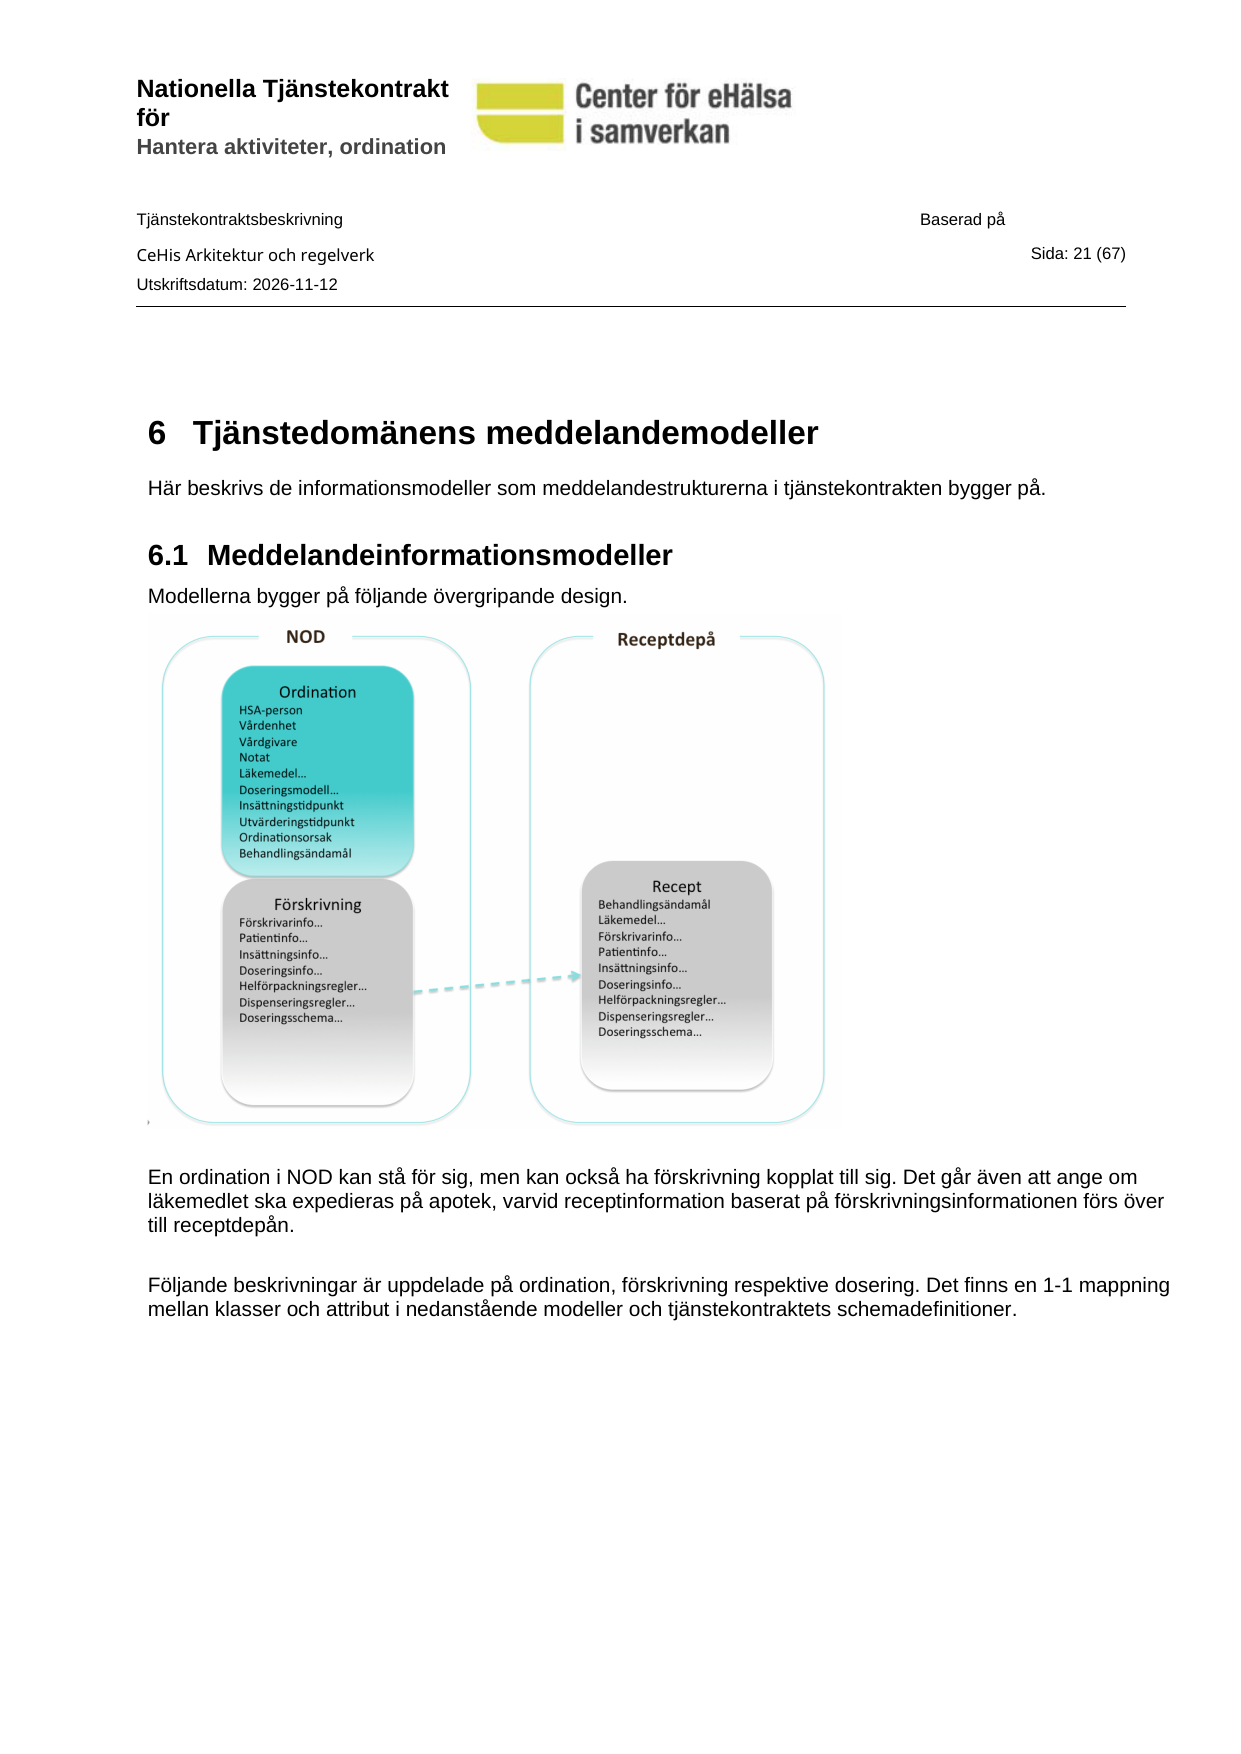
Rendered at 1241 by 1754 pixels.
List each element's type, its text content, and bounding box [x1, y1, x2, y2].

subtitle Meddelandeinformationsmodeller [148, 538, 1181, 571]
text Här beskrivs de informationsmodeller som meddelandestrukturerna i tjänstekontrakten bygger på. [148, 476, 1181, 500]
subtitle Tjänstedomänens meddelandemodeller [148, 413, 1181, 451]
text Följande beskrivningar är uppdelade på ordination, förskrivning respektive dosering. Det finns en 1-1 mappning mellan klasser och attribut i nedanstående modeller och tjänstekontraktets schemadefinitioner. [148, 1273, 1181, 1321]
picture [471, 78, 797, 151]
picture [147, 613, 842, 1129]
text Modellerna bygger på följande övergripande design. [148, 584, 1181, 608]
text En ordination i NOD kan stå för sig, men kan också ha förskrivning kopplat till sig. Det går även att ange om läkemedlet ska expedieras på apotek, varvid receptinformation baserat på förskrivningsinformationen förs över till receptdepån. [148, 1164, 1181, 1236]
